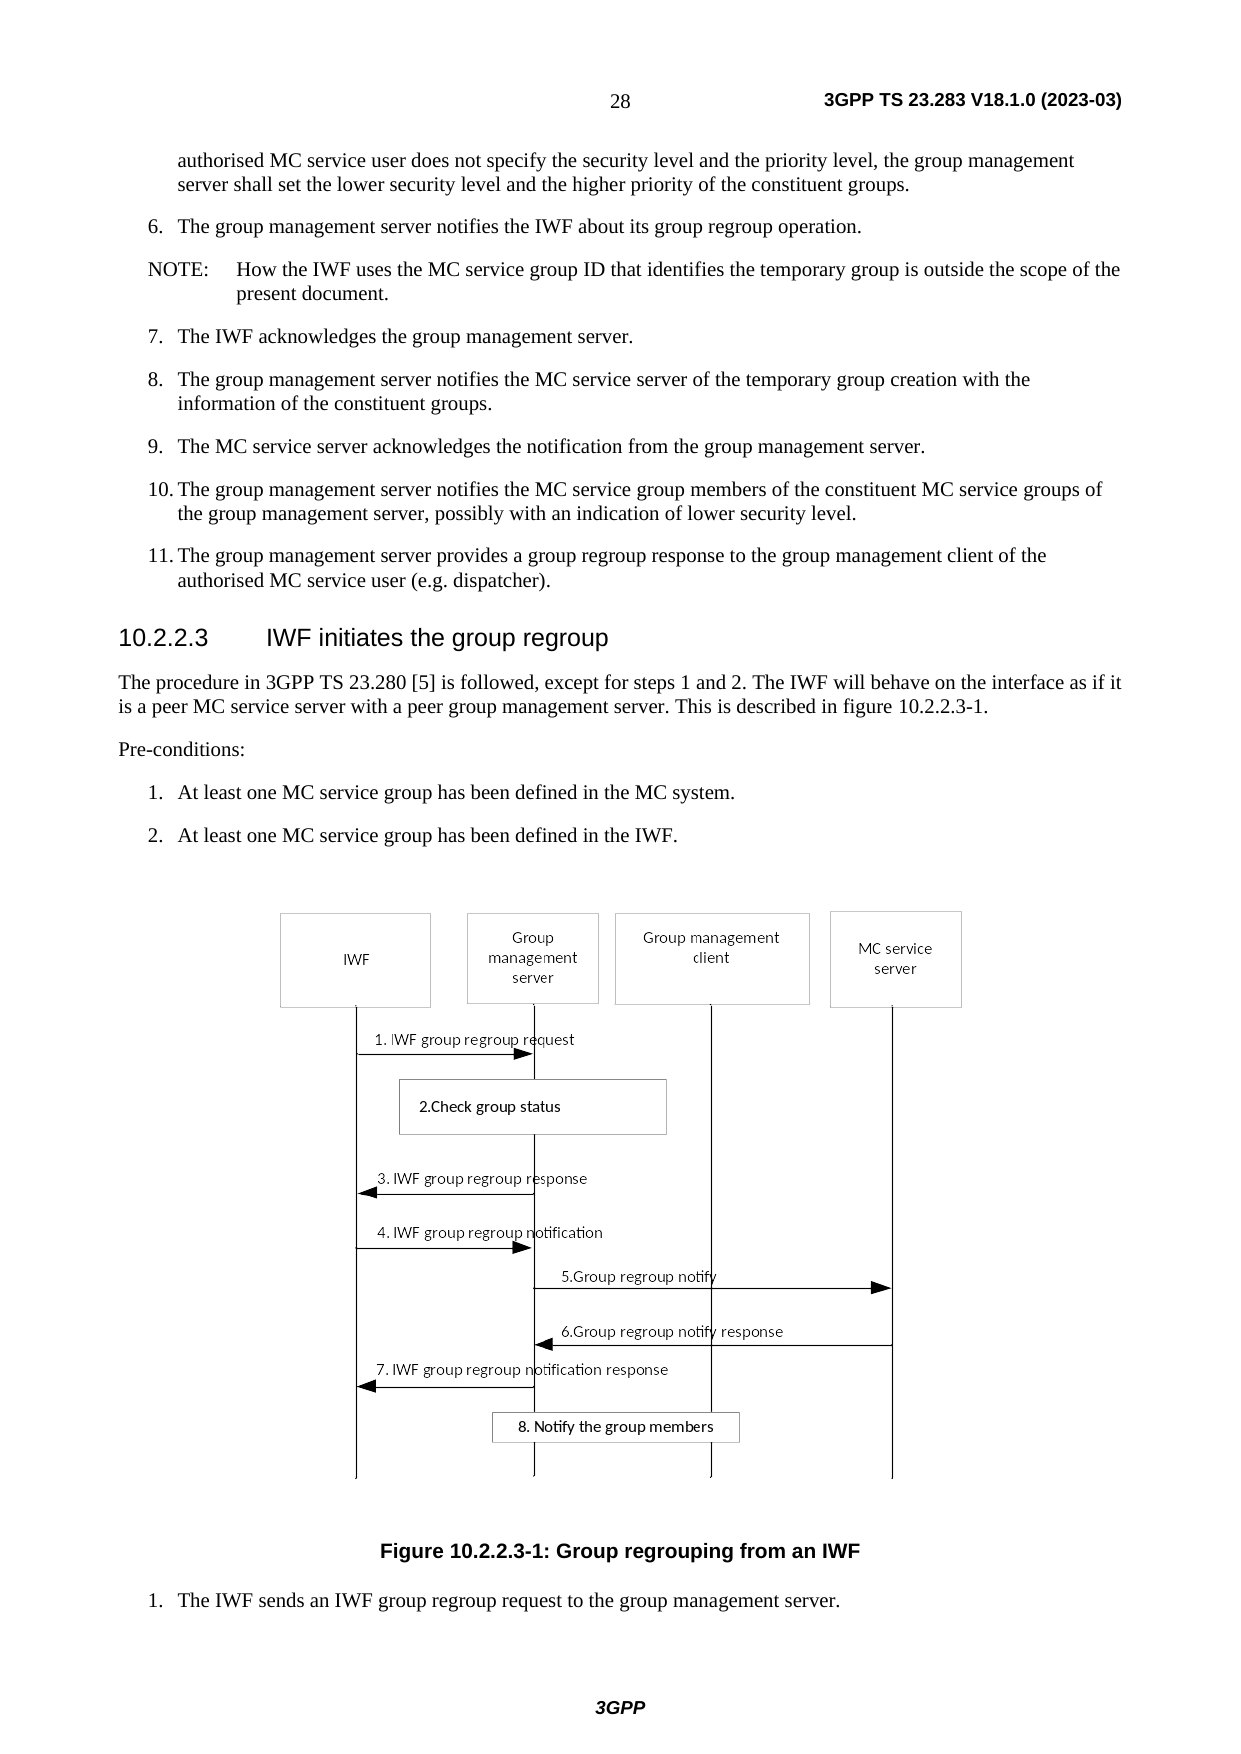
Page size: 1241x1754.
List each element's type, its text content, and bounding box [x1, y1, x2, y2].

text 1. The IWF sends an IWF group regroup request to the group management server. [148, 1588, 1122, 1612]
text 1. At least one MC service group has been defined in the MC system. [148, 780, 1122, 804]
text 2. At least one MC service group has been defined in the IWF. [148, 823, 1122, 847]
subtitle 10.2.2.3 IWF initiates the group regroup [118, 623, 1122, 652]
text NOTE: How the IWF uses the MC service group ID that identifies the temporary group is outside the scope of the present document. [148, 257, 1122, 305]
text 9. The MC service server acknowledges the notification from the group management server. [148, 434, 1122, 458]
text Figure 10.2.2.3-1: Group regrouping from an IWF [118, 1539, 1122, 1563]
text 8. The group management server notifies the MC service server of the temporary group creation with the information of the constituent groups. [148, 367, 1122, 415]
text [148, 147, 1122, 196]
text Pre-conditions: [118, 737, 1122, 761]
text The procedure in 3GPP TS 23.280 [5] is followed, except for steps 1 and 2. The IWF will behave on the interface as if it is a peer MC service server with a peer group management server. This is described in figure 10.2.2.3-1. [118, 670, 1122, 718]
text 11. The group management server provides a group regroup response to the group management client of the authorised MC service user (e.g. dispatcher). [148, 543, 1122, 592]
text 10. The group management server notifies the MC service group members of the constituent MC service groups of the group management server, possibly with an indication of lower security level. [148, 477, 1122, 525]
text 6. The group management server notifies the IWF about its group regroup operation. [148, 214, 1122, 238]
text 7. The IWF acknowledges the group management server. [148, 324, 1122, 348]
